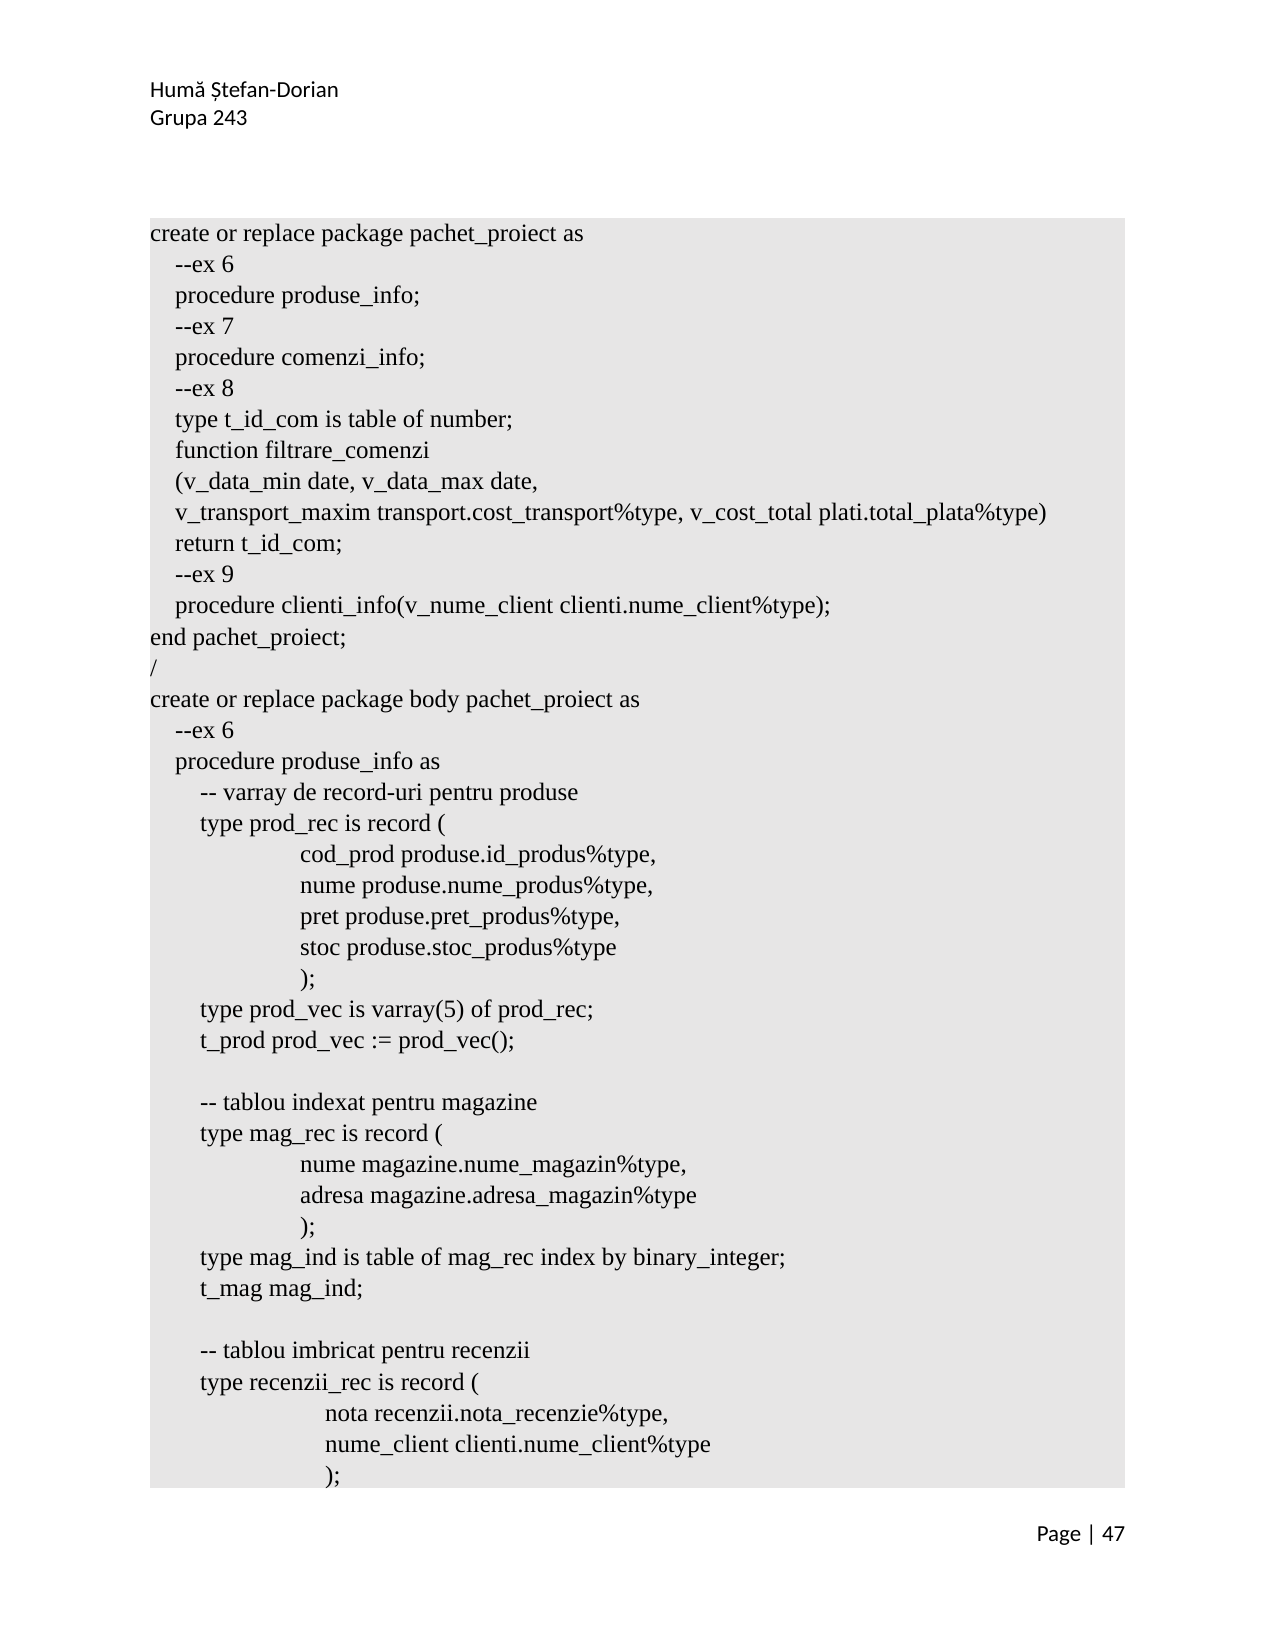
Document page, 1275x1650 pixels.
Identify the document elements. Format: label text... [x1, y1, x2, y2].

text --ex 6 [150, 249, 1125, 278]
text ); [150, 1211, 1125, 1240]
text type mag_rec is record ( [150, 1118, 1125, 1147]
text procedure clienti_info(v_nume_client clienti.nume_client%type); [150, 591, 1125, 619]
text v_transport_maxim transport.cost_transport%type, v_cost_total plati.total_plata%type) [150, 497, 1125, 526]
text cod_prod produse.id_produs%type, [150, 839, 1125, 868]
text / [150, 653, 1125, 681]
text (v_data_min date, v_data_max date, [150, 466, 1125, 495]
text t_mag mag_ind; [150, 1273, 1125, 1302]
text function filtrare_comenzi [150, 435, 1125, 464]
text nume magazine.nume_magazin%type, [150, 1149, 1125, 1178]
text --ex 8 [150, 373, 1125, 402]
text --ex 7 [150, 311, 1125, 340]
text return t_id_com; [150, 528, 1125, 557]
text procedure produse_info as [150, 746, 1125, 774]
text ); [150, 1460, 1125, 1488]
text pret produse.pret_produs%type, [150, 901, 1125, 930]
text type mag_ind is table of mag_rec index by binary_integer; [150, 1242, 1125, 1271]
text type prod_vec is varray(5) of prod_rec; [150, 994, 1125, 1023]
text procedure comenzi_info; [150, 342, 1125, 371]
text -- tablou indexat pentru magazine [150, 1087, 1125, 1116]
text end pachet_proiect; [150, 622, 1125, 650]
text t_prod prod_vec := prod_vec(); [150, 1025, 1125, 1054]
text nume produse.nume_produs%type, [150, 870, 1125, 899]
text --ex 9 [150, 559, 1125, 588]
text -- varray de record-uri pentru produse [150, 777, 1125, 806]
text ); [150, 963, 1125, 992]
text nume_client clienti.nume_client%type [150, 1429, 1125, 1457]
text -- tablou imbricat pentru recenzii [150, 1336, 1125, 1364]
text stoc produse.stoc_produs%type [150, 932, 1125, 961]
text nota recenzii.nota_recenzie%type, [150, 1398, 1125, 1426]
text adresa magazine.adresa_magazin%type [150, 1180, 1125, 1209]
text type recenzii_rec is record ( [150, 1367, 1125, 1395]
text type t_id_com is table of number; [150, 404, 1125, 433]
text procedure produse_info; [150, 280, 1125, 309]
text create or replace package body pachet_proiect as [150, 684, 1125, 712]
text type prod_rec is record ( [150, 808, 1125, 837]
text create or replace package pachet_proiect as [150, 218, 1125, 247]
text --ex 6 [150, 715, 1125, 743]
